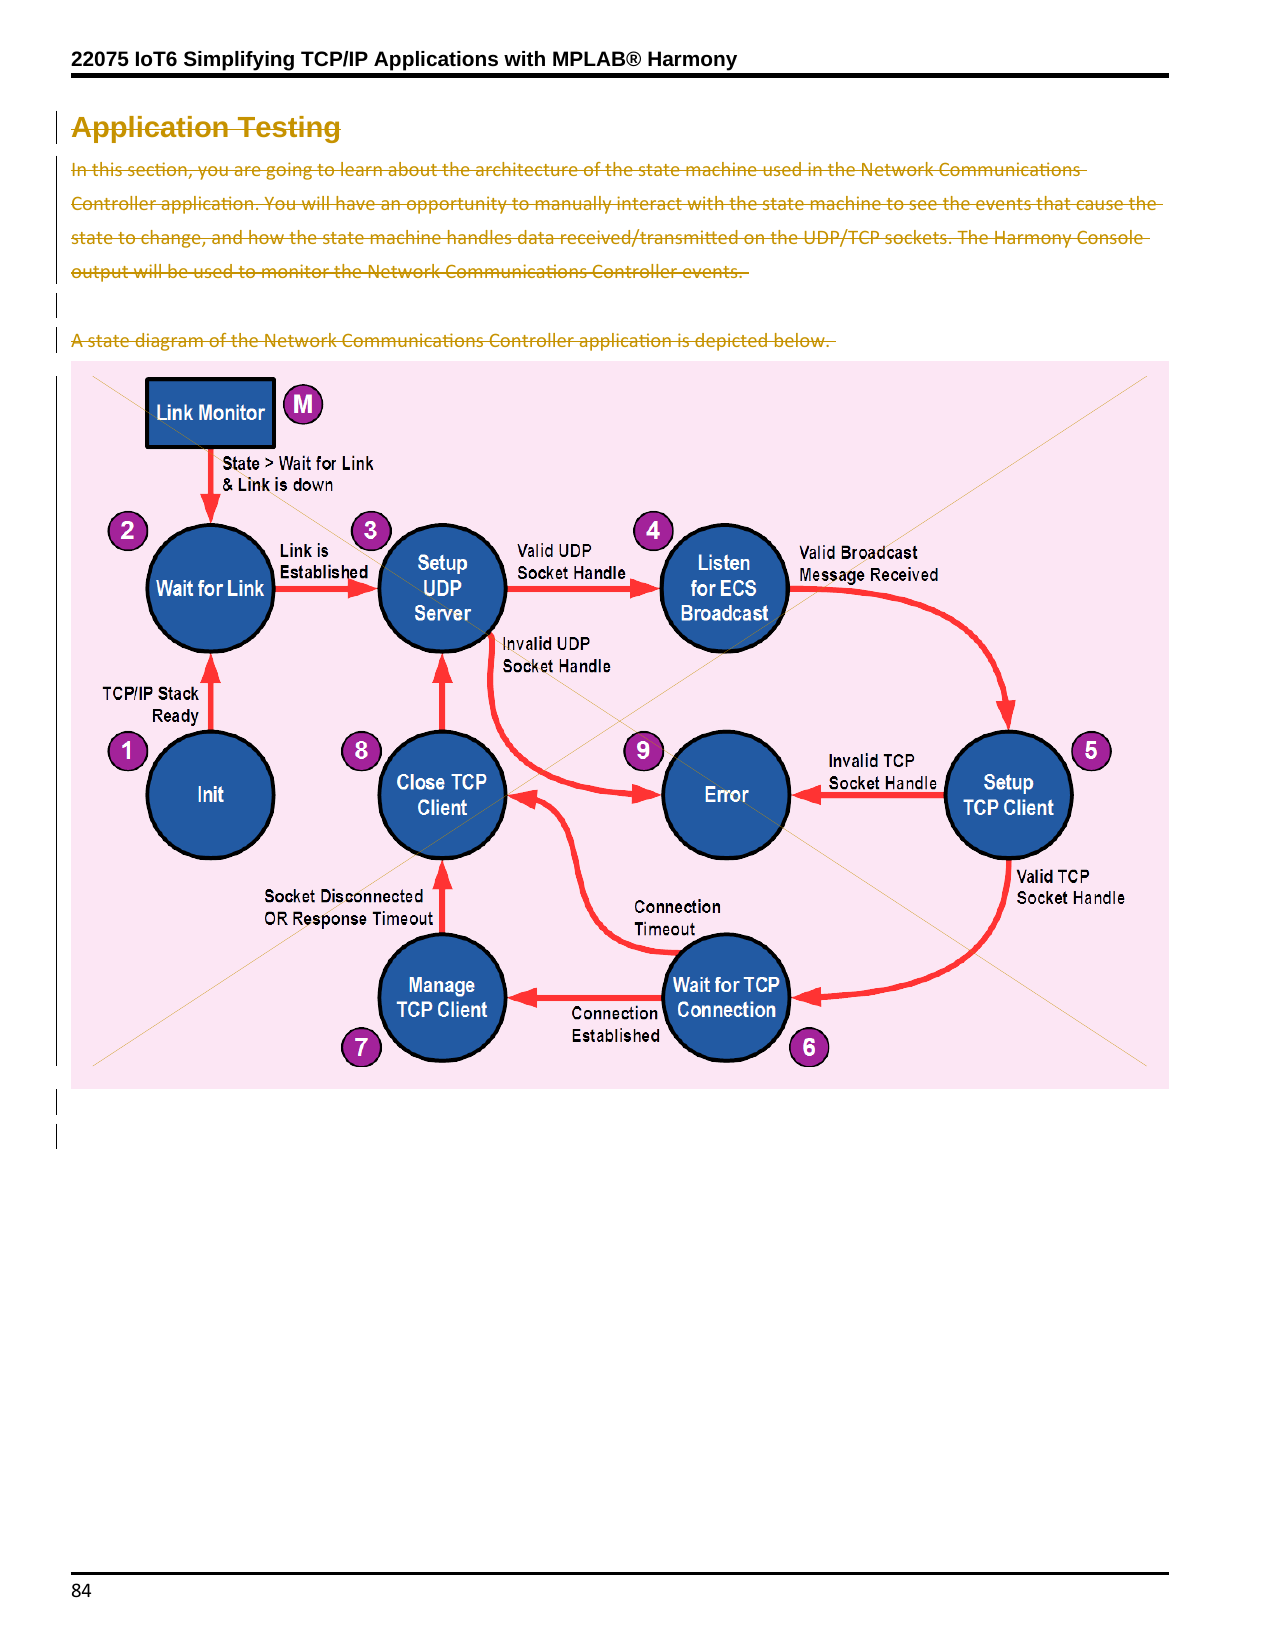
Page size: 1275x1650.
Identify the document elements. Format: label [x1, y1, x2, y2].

picture [94, 722, 1146, 1067]
picture [92, 377, 618, 1065]
picture [622, 377, 1147, 1065]
picture [95, 376, 1145, 720]
